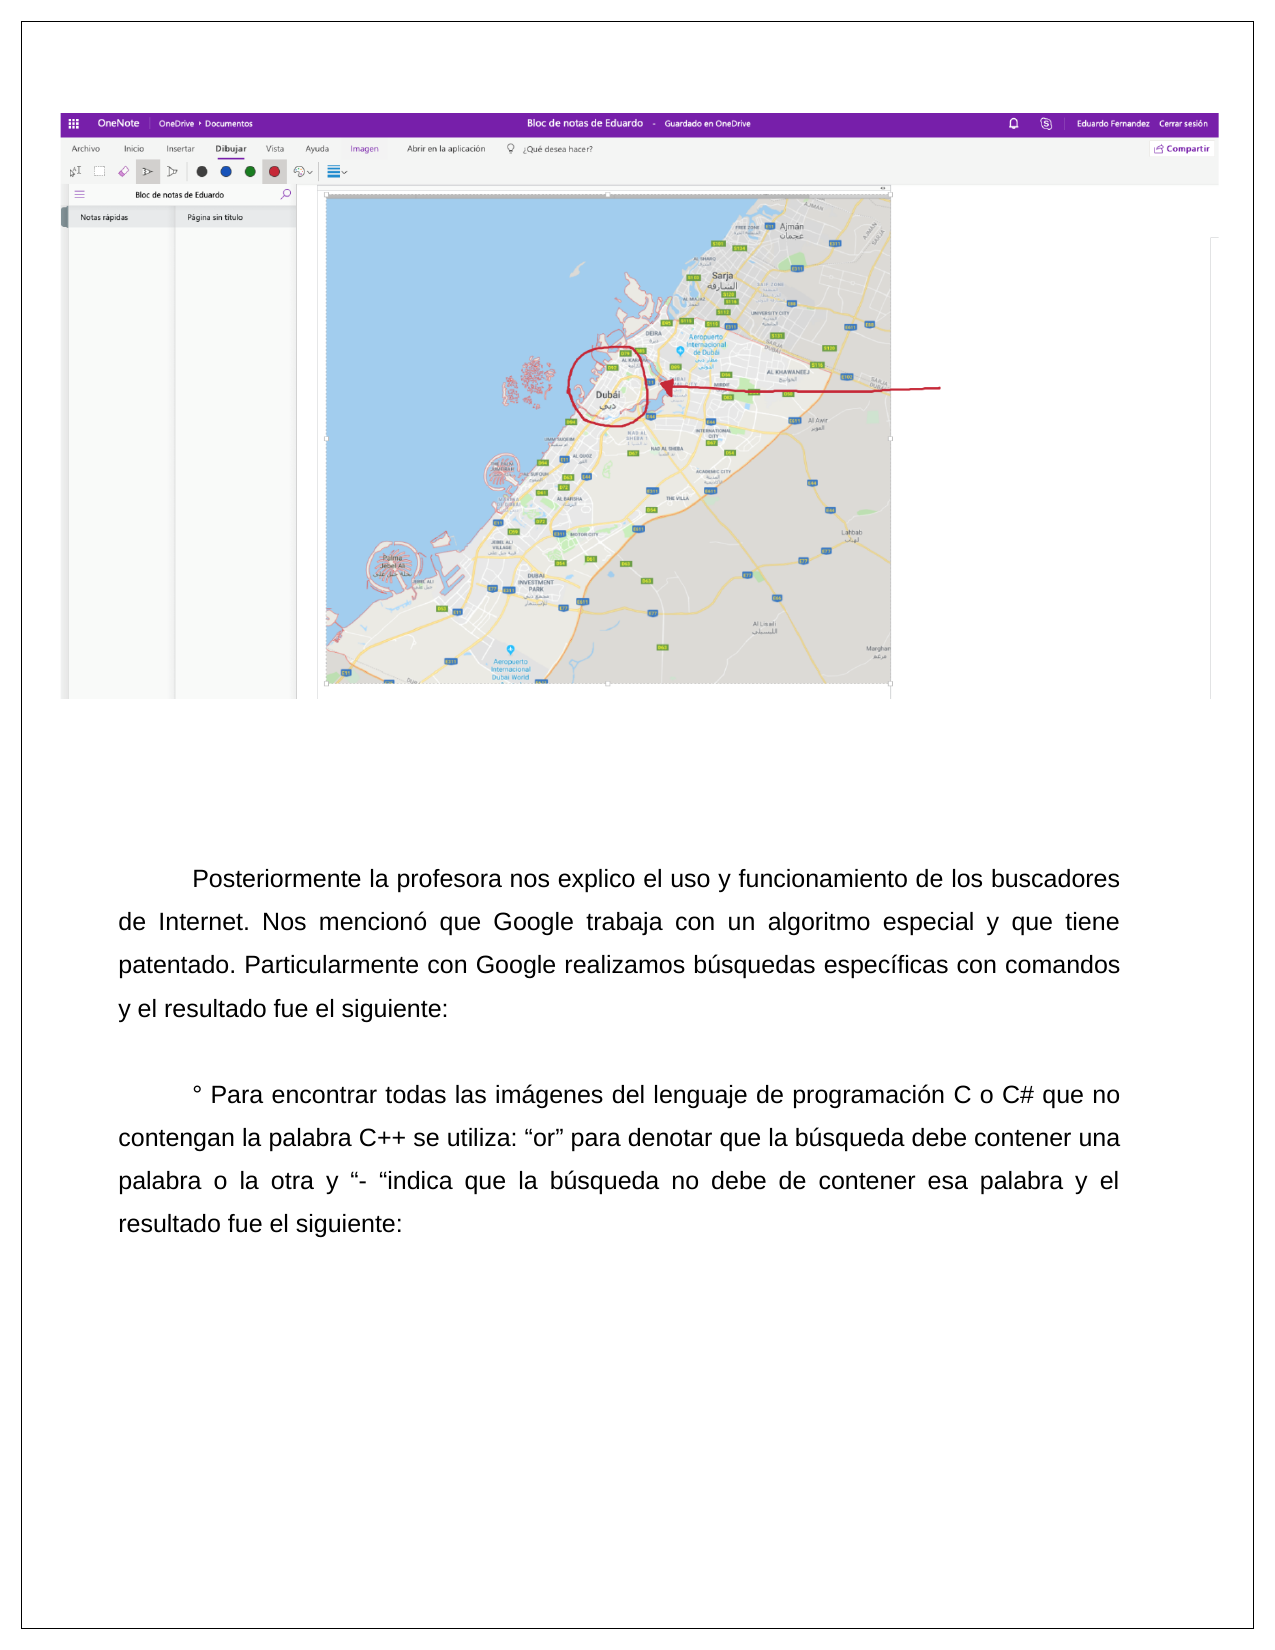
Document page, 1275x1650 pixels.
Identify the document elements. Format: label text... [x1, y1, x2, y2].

text Posteriormente la profesora nos explico el uso y funcionamiento de los buscadores de Internet. Nos mencionó que Google trabaja con un algoritmo especial y que tiene patentado. Particularmente con Google realizamos búsquedas específicas con comandos y el resultado fue el siguiente: [118, 864, 1122, 1022]
picture [60, 113, 1219, 699]
text ° Para encontrar todas las imágenes del lenguaje de programación C o C# que no contengan la palabra C++ se utiliza: “or” para denotar que la búsqueda debe contener una palabra o la otra y “- “indica que la búsqueda no debe de contener esa palabra y el resultado fue el siguiente: [118, 1080, 1122, 1238]
